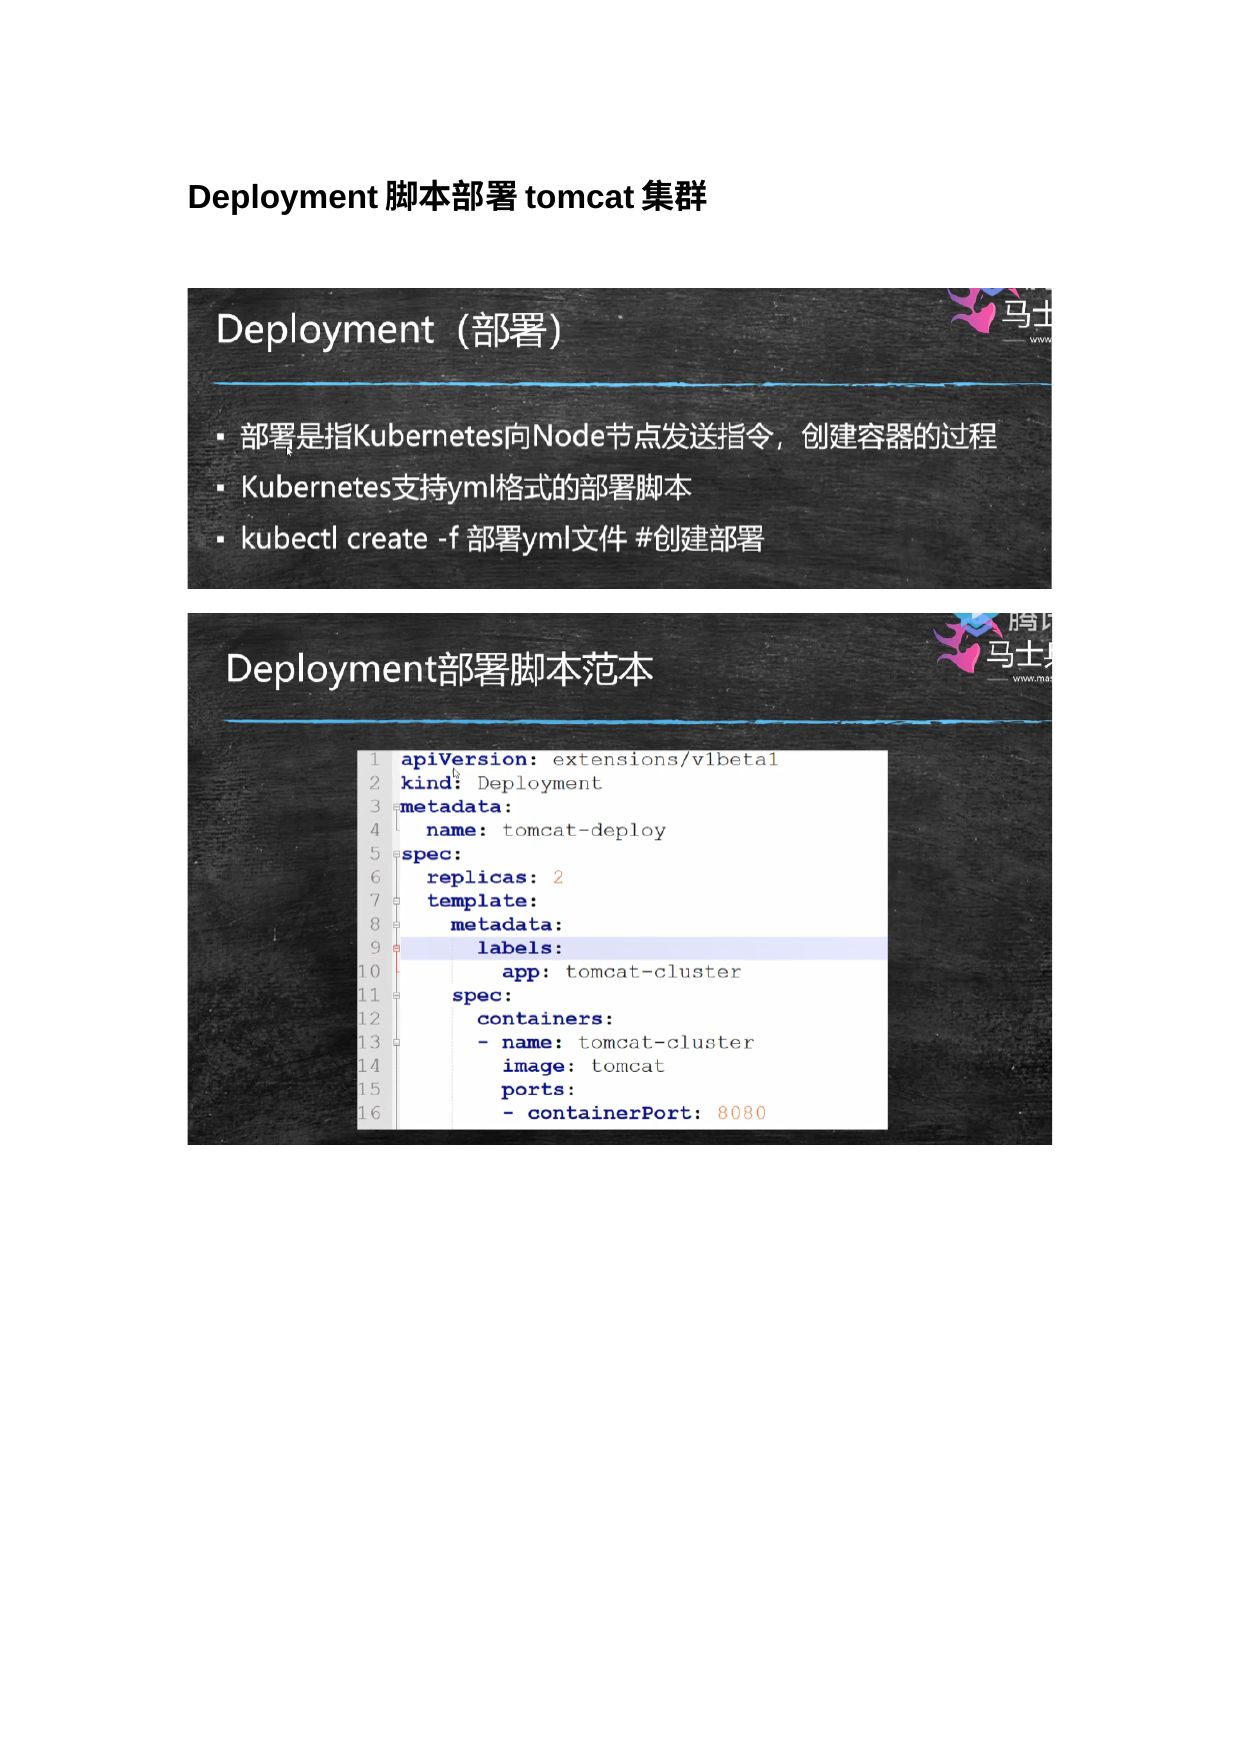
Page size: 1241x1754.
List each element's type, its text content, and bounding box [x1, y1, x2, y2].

picture [187, 613, 1053, 1145]
subtitle Deployment脚本部署tomcat集群 [187, 162, 1053, 227]
picture [187, 288, 1052, 589]
